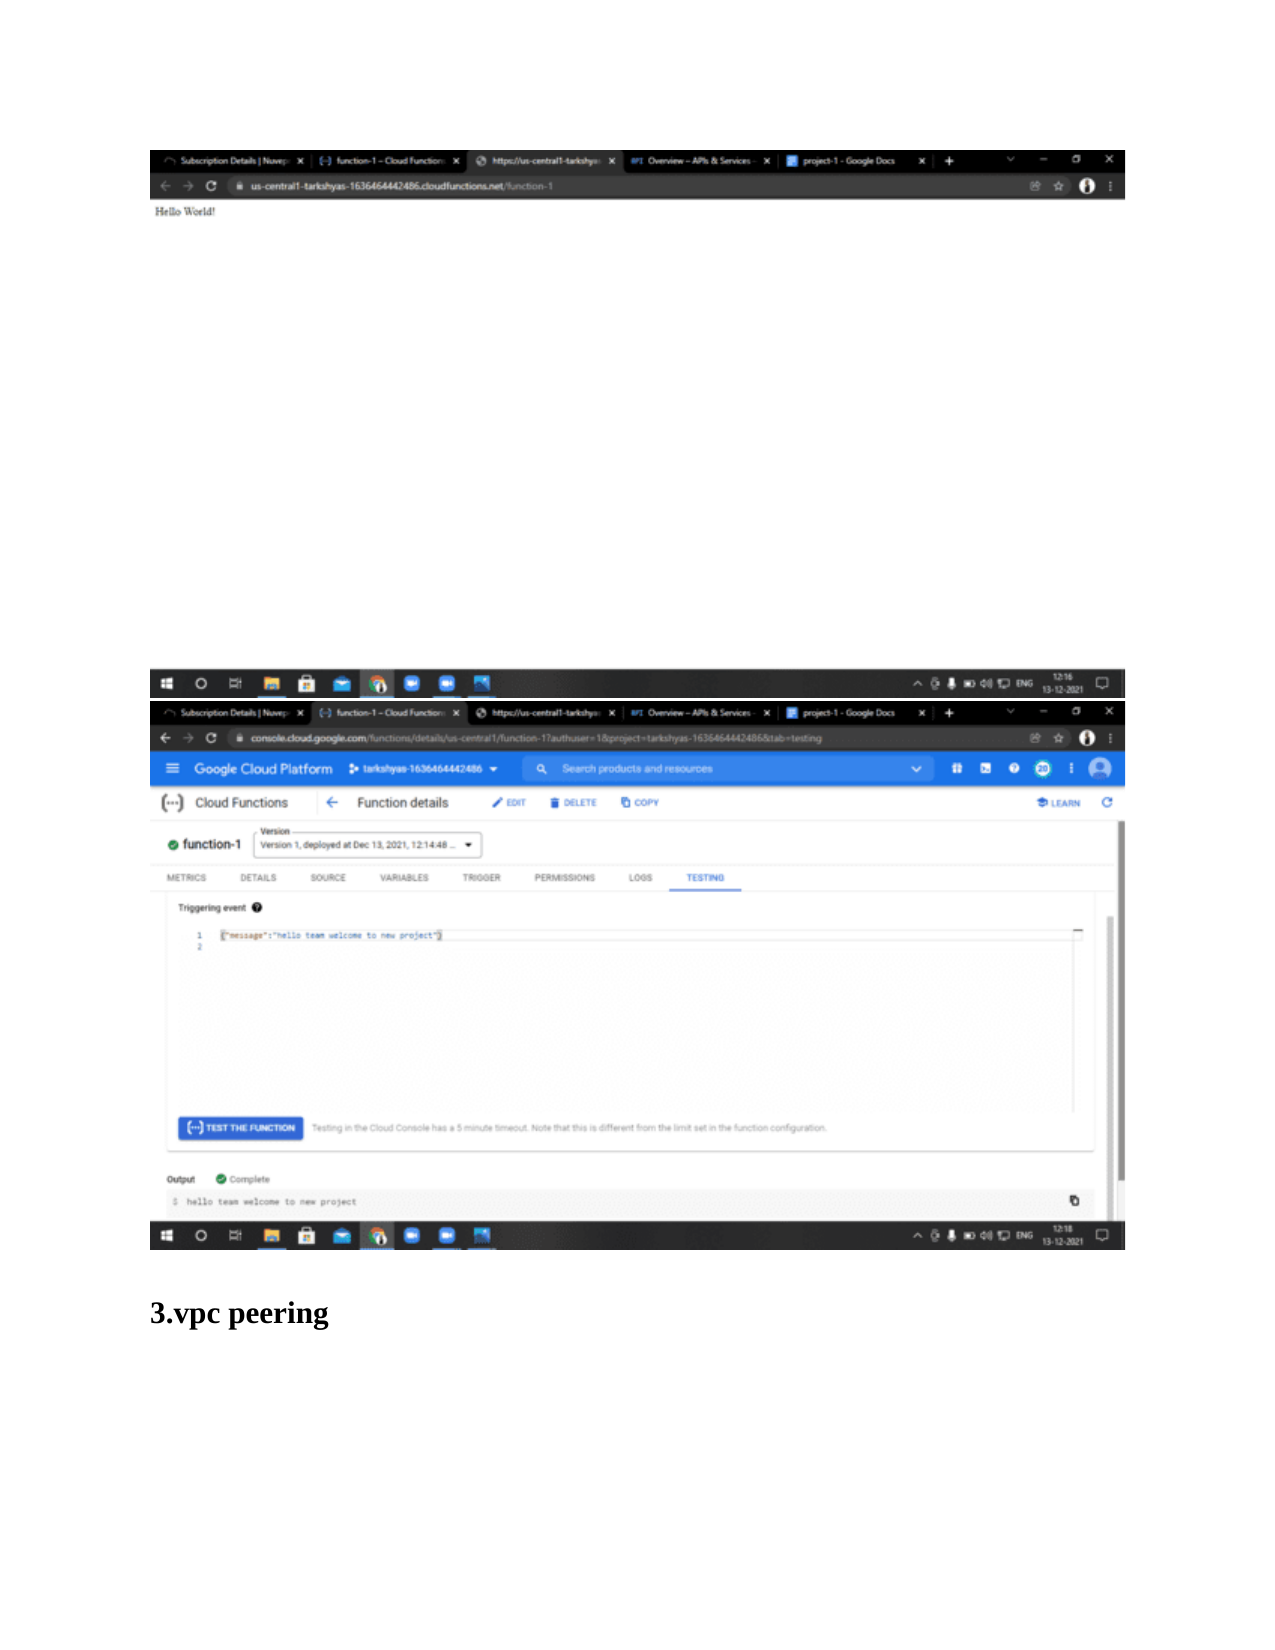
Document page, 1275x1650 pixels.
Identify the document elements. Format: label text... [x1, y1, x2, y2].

text 3.vpc peering [150, 1295, 1125, 1331]
picture [150, 150, 1125, 698]
picture [150, 701, 1125, 1250]
